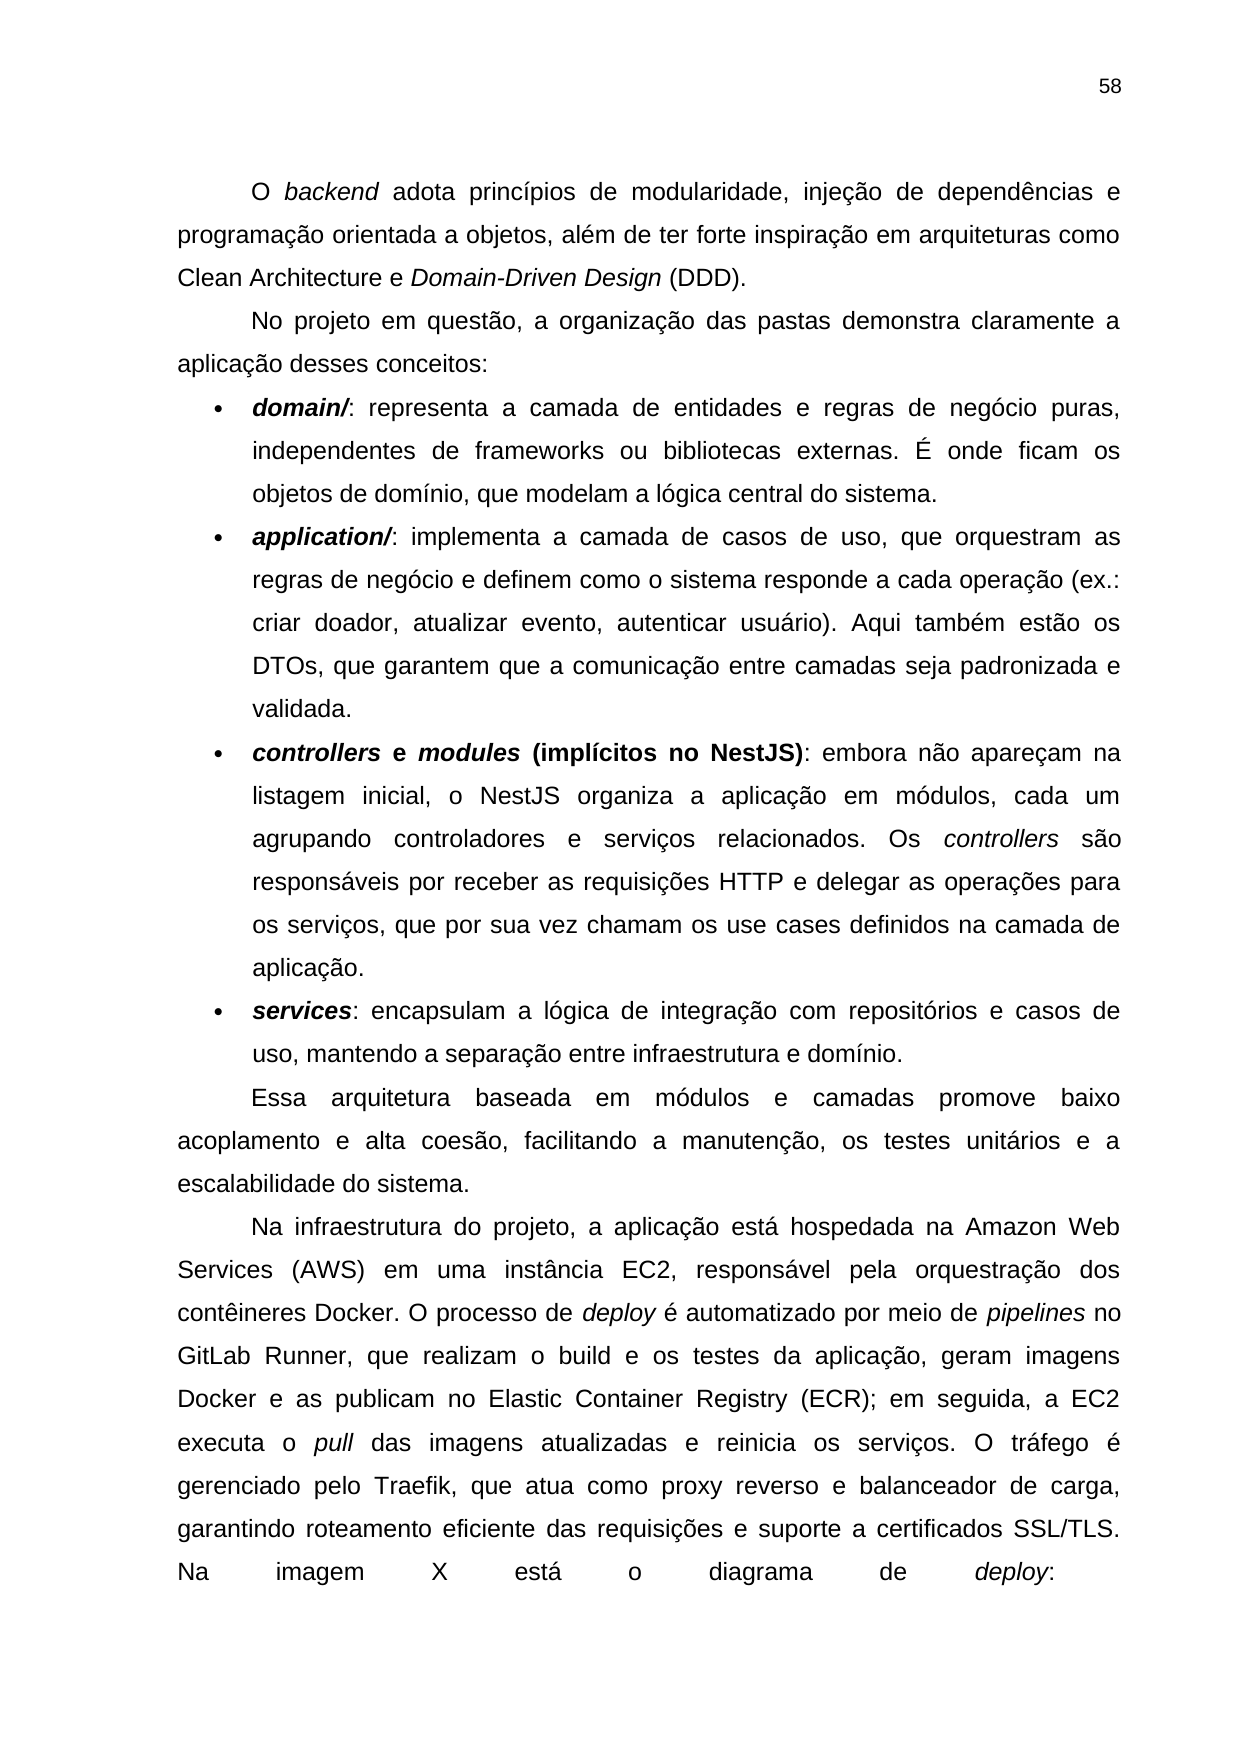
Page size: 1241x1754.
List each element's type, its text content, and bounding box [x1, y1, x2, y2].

text Na infraestrutura do projeto, a aplicação está hospedada na Amazon Web Services (AWS) em uma instância EC2, responsável pela orquestração dos contêineres Docker. O processo de deploy é automatizado por meio de pipelines no GitLab Runner, que realizam o build e os testes da aplicação, geram imagens Docker e as publicam no Elastic Container Registry (ECR); em seguida, a EC2 executa o pull das imagens atualizadas e reinicia os serviços. O tráfego é gerenciado pelo Traefik, que atua como proxy reverso e balanceador de carga, garantindo roteamento eficiente das requisições e suporte a certificados SSL/TLS. Na imagem X está o diagrama de deploy: [177, 1212, 1122, 1629]
list domain/: representa a camada de entidades e regras de negócio puras, independentes de frameworks ou bibliotecas externas. É onde ficam os objetos de domínio, que modelam a lógica central do sistema. [214, 393, 1122, 508]
text Essa arquitetura baseada em módulos e camadas promove baixo acoplamento e alta coesão, facilitando a manutenção, os testes unitários e a escalabilidade do sistema. [177, 1083, 1122, 1198]
list application/: implementa a camada de casos de uso, que orquestram as regras de negócio e definem como o sistema responde a cada operação (ex.: criar doador, atualizar evento, autenticar usuário). Aqui também estão os DTOs, que garantem que a comunicação entre camadas seja padronizada e validada. [214, 522, 1122, 723]
list controllers e modules (implícitos no NestJS): embora não apareçam na listagem inicial, o NestJS organiza a aplicação em módulos, cada um agrupando controladores e serviços relacionados. Os controllers são responsáveis por receber as requisições HTTP e delegar as operações para os serviços, que por sua vez chamam os use cases definidos na camada de aplicação. [214, 738, 1122, 982]
list services: encapsulam a lógica de integração com repositórios e casos de uso, mantendo a separação entre infraestrutura e domínio. [214, 996, 1122, 1068]
text No projeto em questão, a organização das pastas demonstra claramente a aplicação desses conceitos: [177, 306, 1122, 378]
text O backend adota princípios de modularidade, injeção de dependências e programação orientada a objetos, além de ter forte inspiração em arquiteturas como Clean Architecture e Domain-Driven Design (DDD). [177, 177, 1122, 292]
